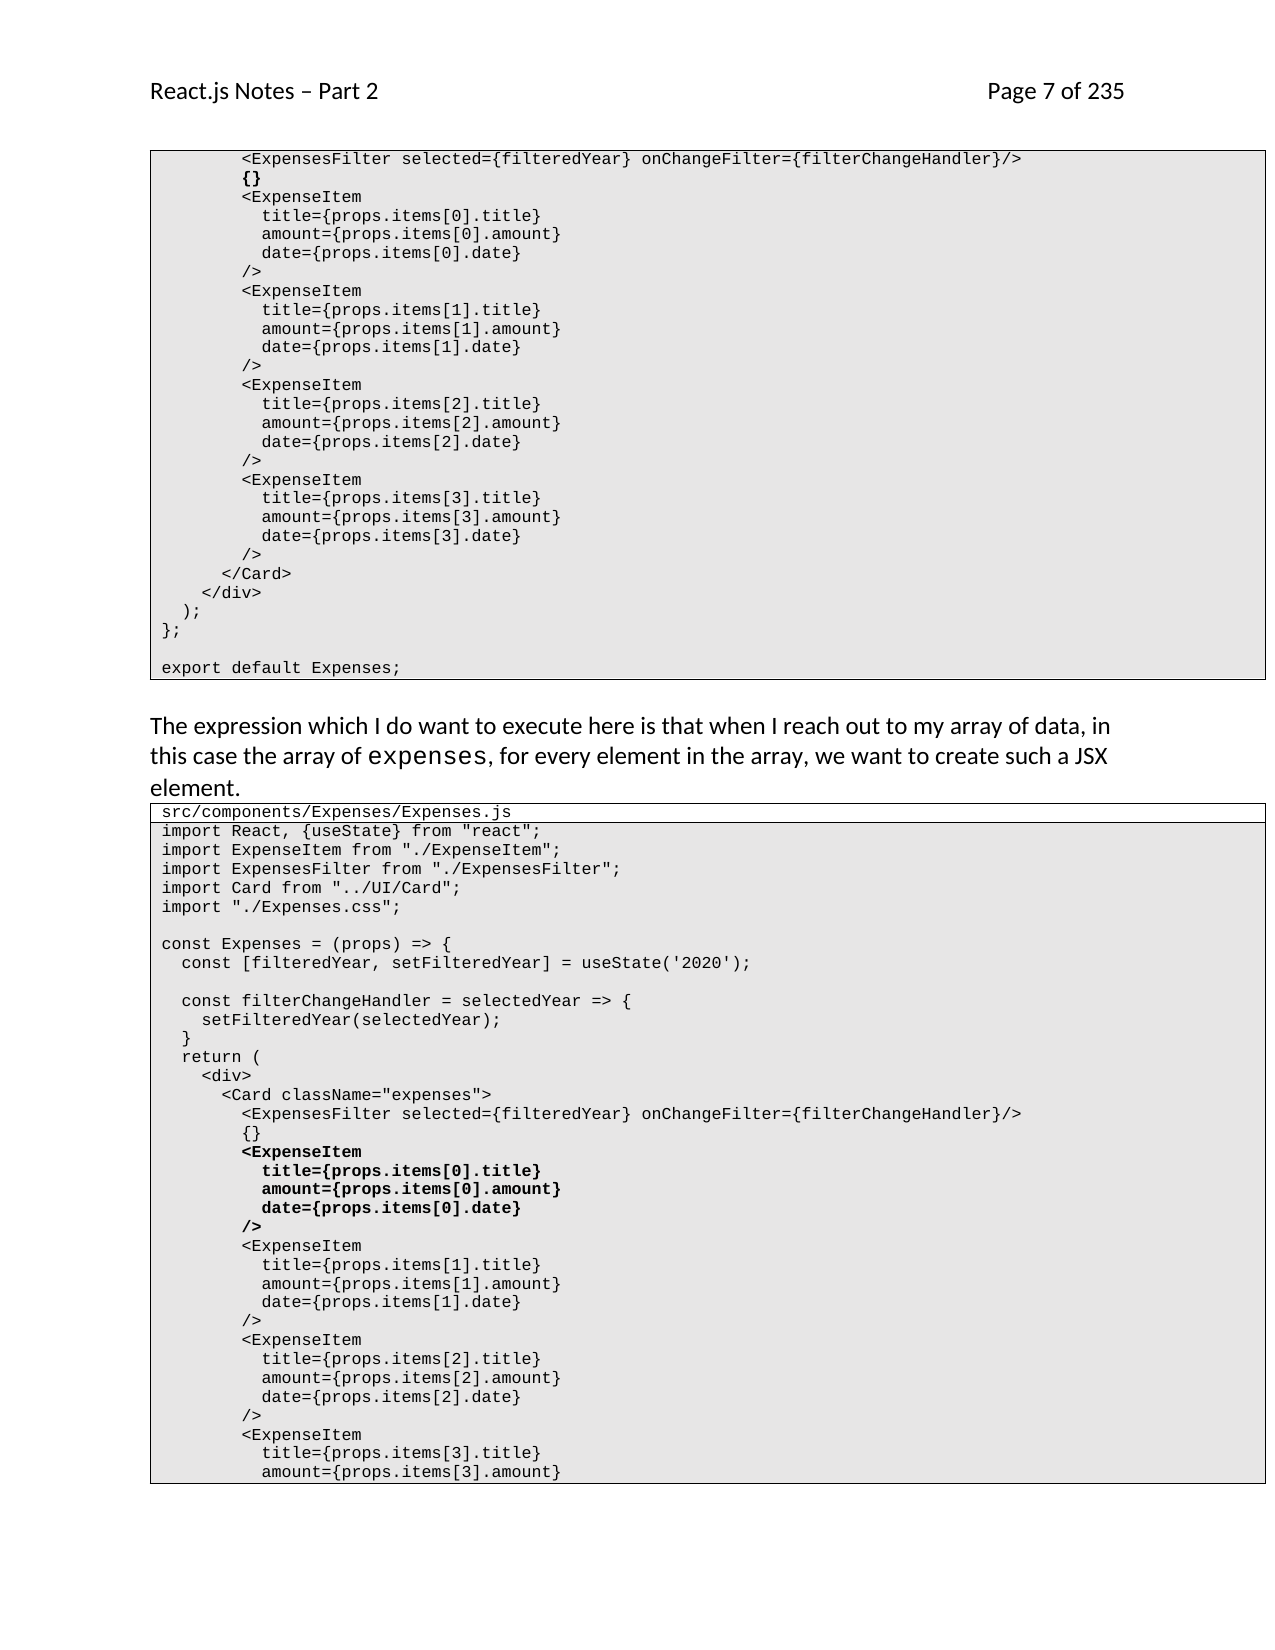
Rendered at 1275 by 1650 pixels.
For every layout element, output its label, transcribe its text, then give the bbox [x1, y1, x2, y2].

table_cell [151, 151, 1265, 678]
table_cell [151, 823, 1265, 1483]
text The expression which I do want to execute here is that when I reach out to my array of data, in this case the array of expenses, for every element in the array, we want to create such a JSX element. [150, 710, 1125, 803]
table_header src/components/Expenses/Expenses.js [151, 804, 1265, 822]
